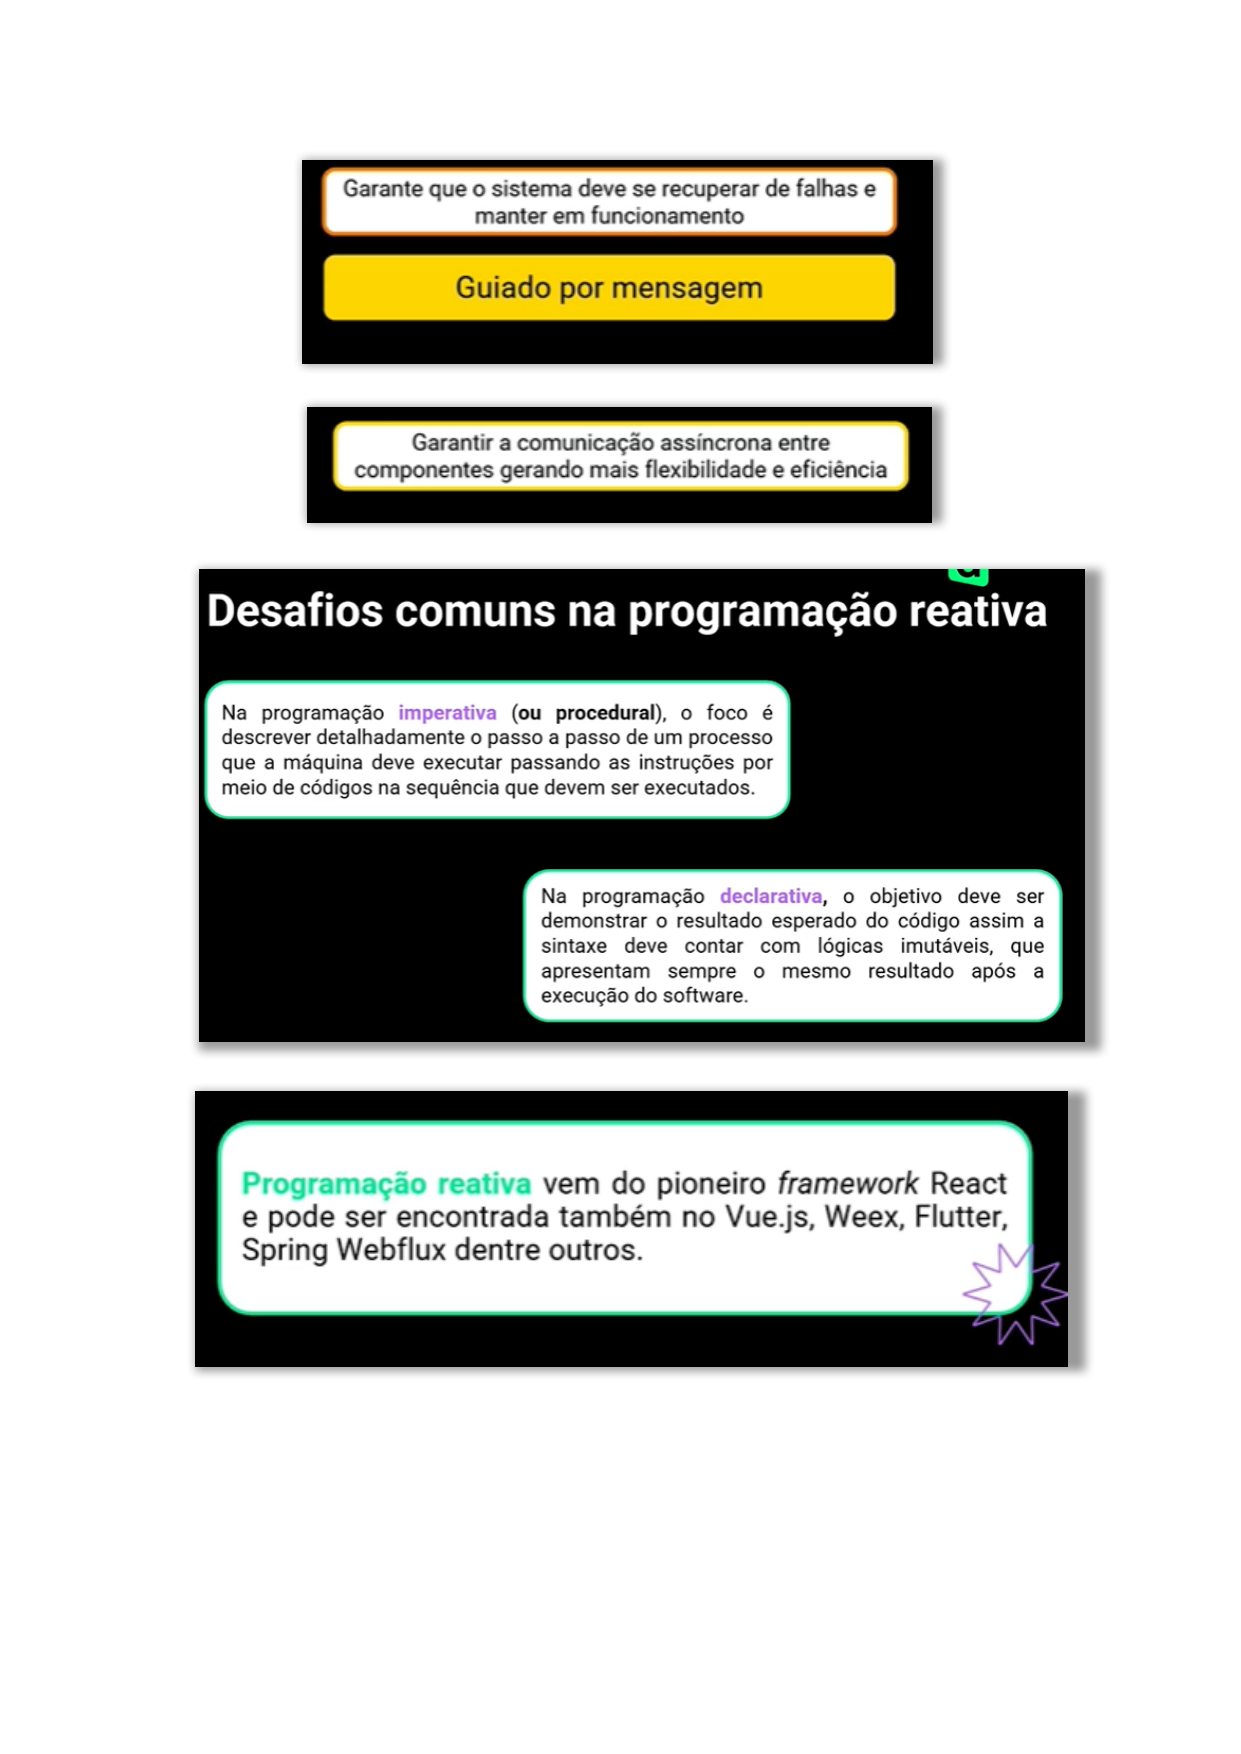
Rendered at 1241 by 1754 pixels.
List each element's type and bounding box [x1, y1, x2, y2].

picture [302, 160, 933, 364]
picture [195, 1091, 1068, 1367]
picture [199, 569, 1085, 1042]
picture [307, 407, 932, 523]
